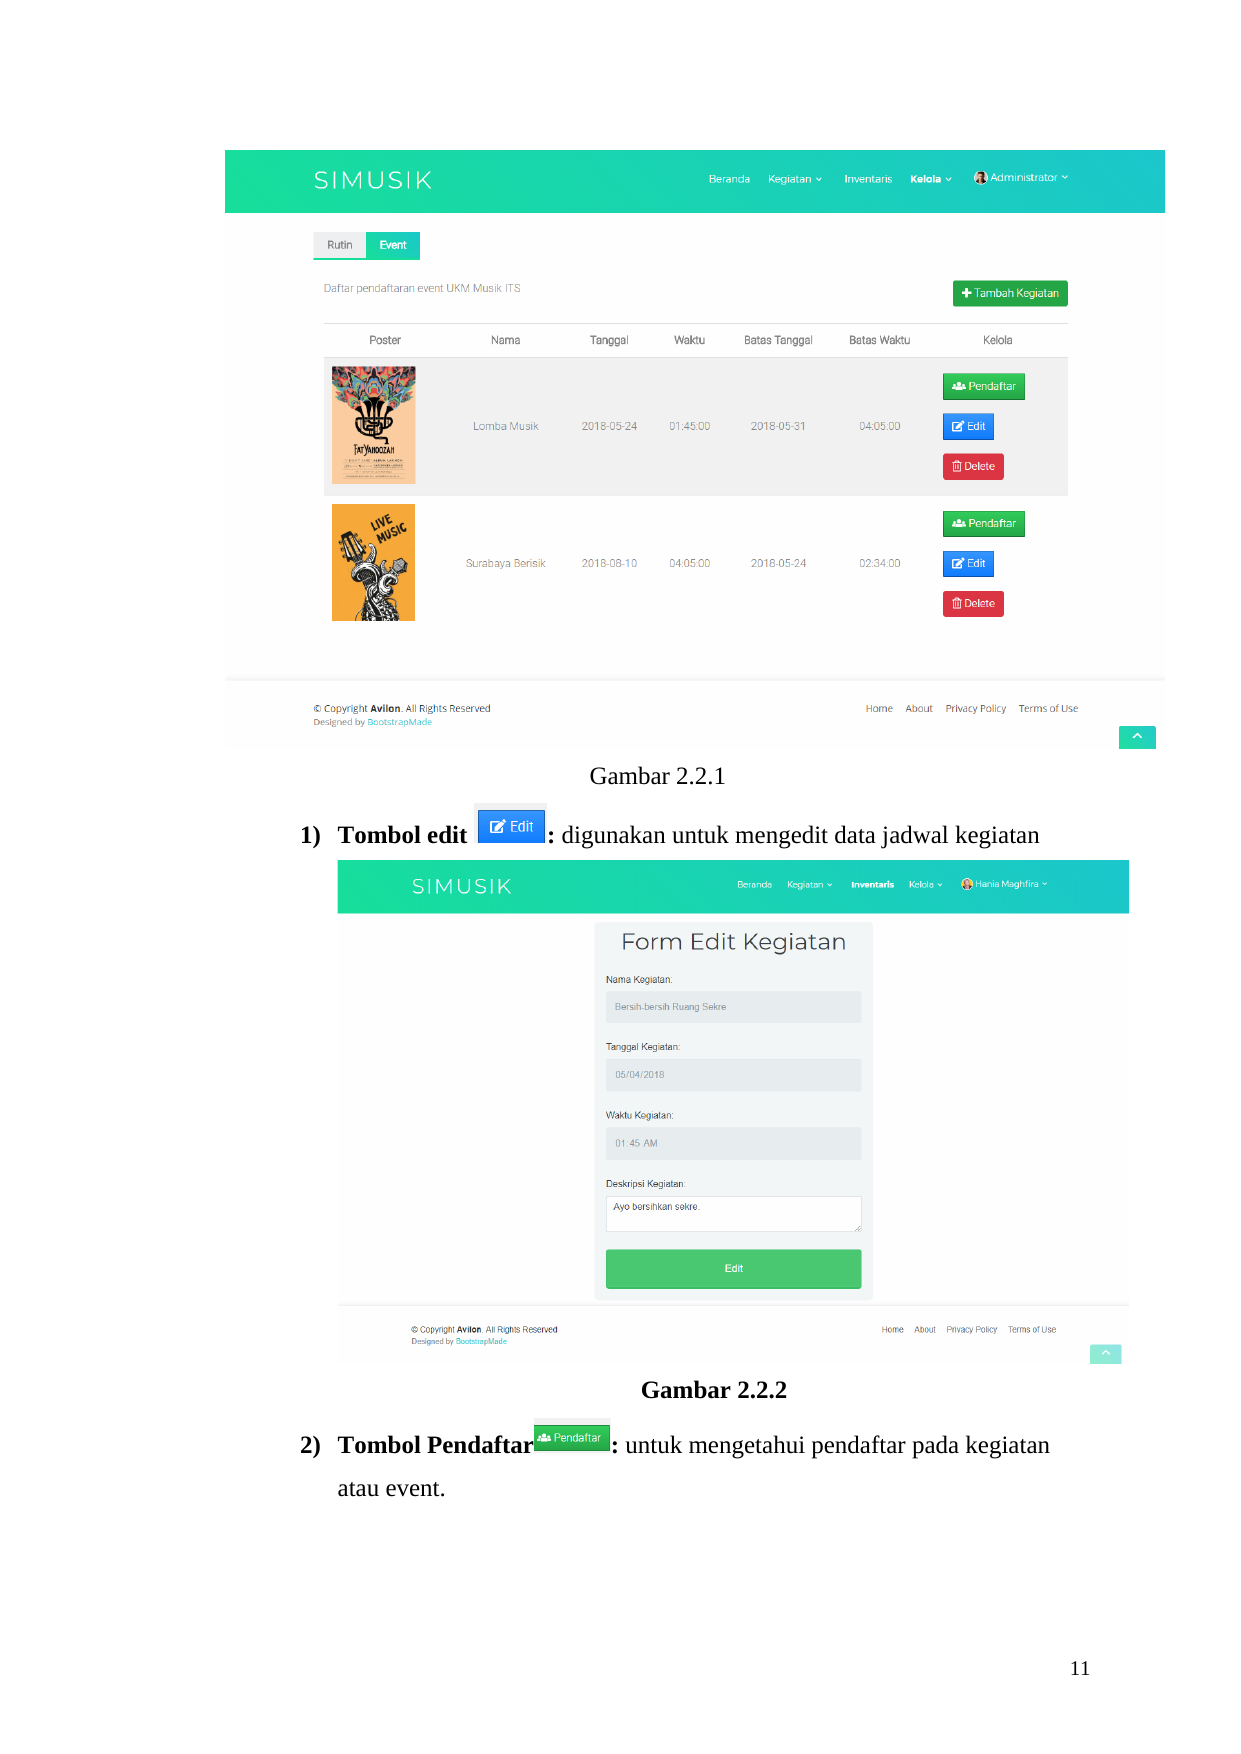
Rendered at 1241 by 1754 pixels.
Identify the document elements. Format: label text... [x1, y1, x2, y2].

picture [473, 803, 547, 843]
list Tombol Pendaftar: untuk mengetahui pendaftar pada kegiatan atau event. [300, 1419, 1090, 1502]
list Gambar 2.2.2 [337, 1376, 1090, 1404]
picture [225, 150, 1166, 749]
picture [534, 1418, 611, 1453]
text Gambar 2.2.1 [225, 761, 1090, 789]
picture [337, 860, 1130, 1364]
